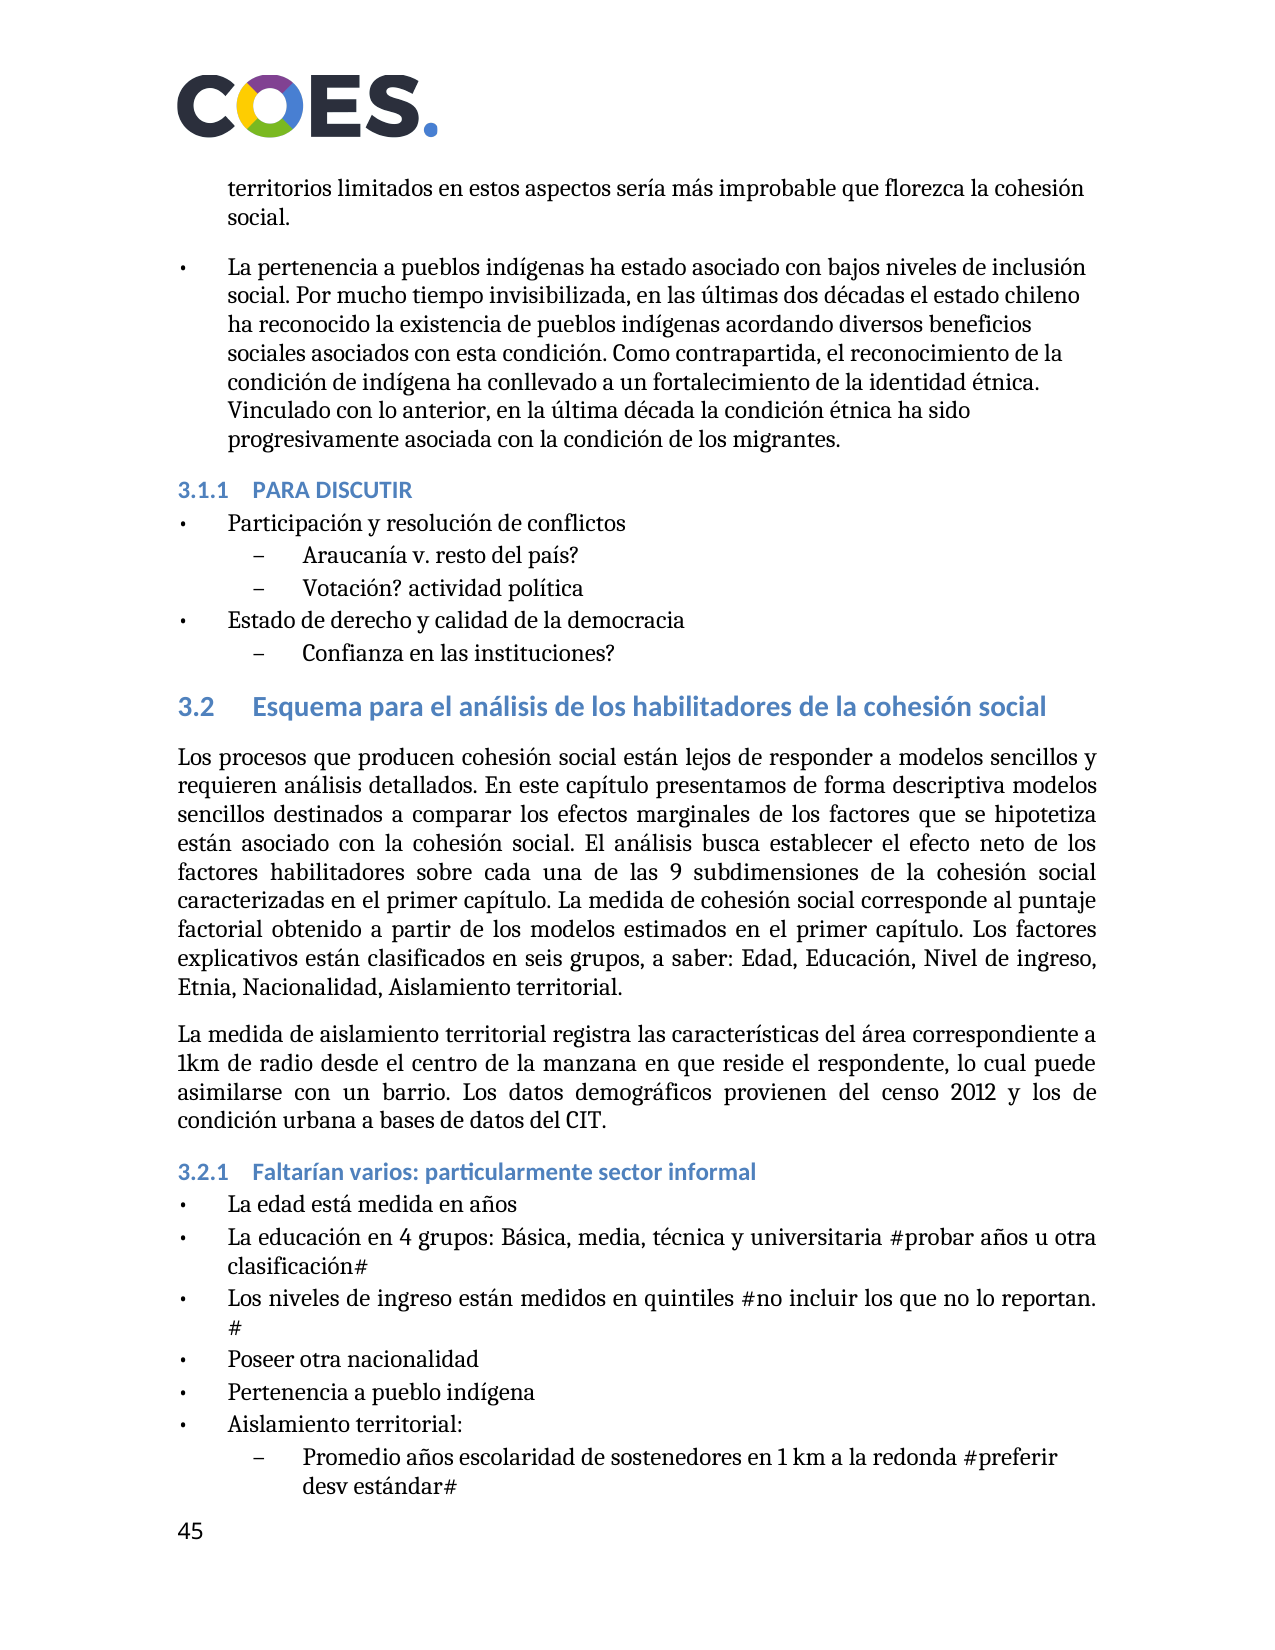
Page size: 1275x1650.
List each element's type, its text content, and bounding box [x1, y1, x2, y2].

list Aislamiento territorial: [177, 1410, 1098, 1439]
picture [177, 75, 438, 146]
list Estado de derecho y calidad de la democracia [177, 606, 1098, 635]
list La educación en 4 grupos: Básica, media, técnica y universitaria #probar años u otra clasificación# [177, 1223, 1098, 1280]
subtitle 3.2.1 Faltarían varios: particularmente sector informal [177, 1156, 1098, 1187]
text La medida de aislamiento territorial registra las características del área correspondiente a 1km de radio desde el centro de la manzana en que reside el respondente, lo cual puede asimilarse con un barrio. Los datos demográficos provienen del censo 2012 y los de condición urbana a bases de datos del CIT. [177, 1020, 1098, 1135]
list Pertenencia a pueblo indígena [177, 1378, 1098, 1407]
subtitle 3.1.1 PARA DISCUTIR [177, 474, 1098, 505]
list Promedio años escolaridad de sostenedores en 1 km a la redonda #preferir desv estándar# [252, 1443, 1098, 1500]
list Poseer otra nacionalidad [177, 1345, 1098, 1374]
list La edad está medida en años [177, 1190, 1098, 1219]
text Los procesos que producen cohesión social están lejos de responder a modelos sencillos y requieren análisis detallados. En este capítulo presentamos de forma descriptiva modelos sencillos destinados a comparar los efectos marginales de los factores que se hipotetiza están asociado con la cohesión social. El análisis busca establecer el efecto neto de los factores habilitadores sobre cada una de las 9 subdimensiones de la cohesión social caracterizadas en el primer capítulo. La medida de cohesión social corresponde al puntaje factorial obtenido a partir de los modelos estimados en el primer capítulo. Los factores explicativos están clasificados en seis grupos, a saber: Edad, Educación, Nivel de ingreso, Etnia, Nacionalidad, Aislamiento territorial. [177, 743, 1098, 1001]
list Votación? actividad política [252, 574, 1098, 602]
list Araucanía v. resto del país? [252, 541, 1098, 570]
list Los niveles de ingreso están medidos en quintiles #no incluir los que no lo reportan. # [177, 1284, 1098, 1342]
subtitle 3.2 Esquema para el análisis de los habilitadores de la cohesión social [177, 688, 1098, 724]
list Participación y resolución de conflictos [177, 509, 1098, 537]
list Confianza en las instituciones? [252, 639, 1098, 667]
list La pertenencia a pueblos indígenas ha estado asociado con bajos niveles de inclusión social. Por mucho tiempo invisibilizada, en las últimas dos décadas el estado chileno ha reconocido la existencia de pueblos indígenas acordando diversos beneficios sociales asociados con esta condición. Como contrapartida, el reconocimiento de la condición de indígena ha conllevado a un fortalecimiento de la identidad étnica. Vinculado con lo anterior, en la última década la condición étnica ha sido progresivamente asociada con la condición de los migrantes. [177, 252, 1098, 454]
